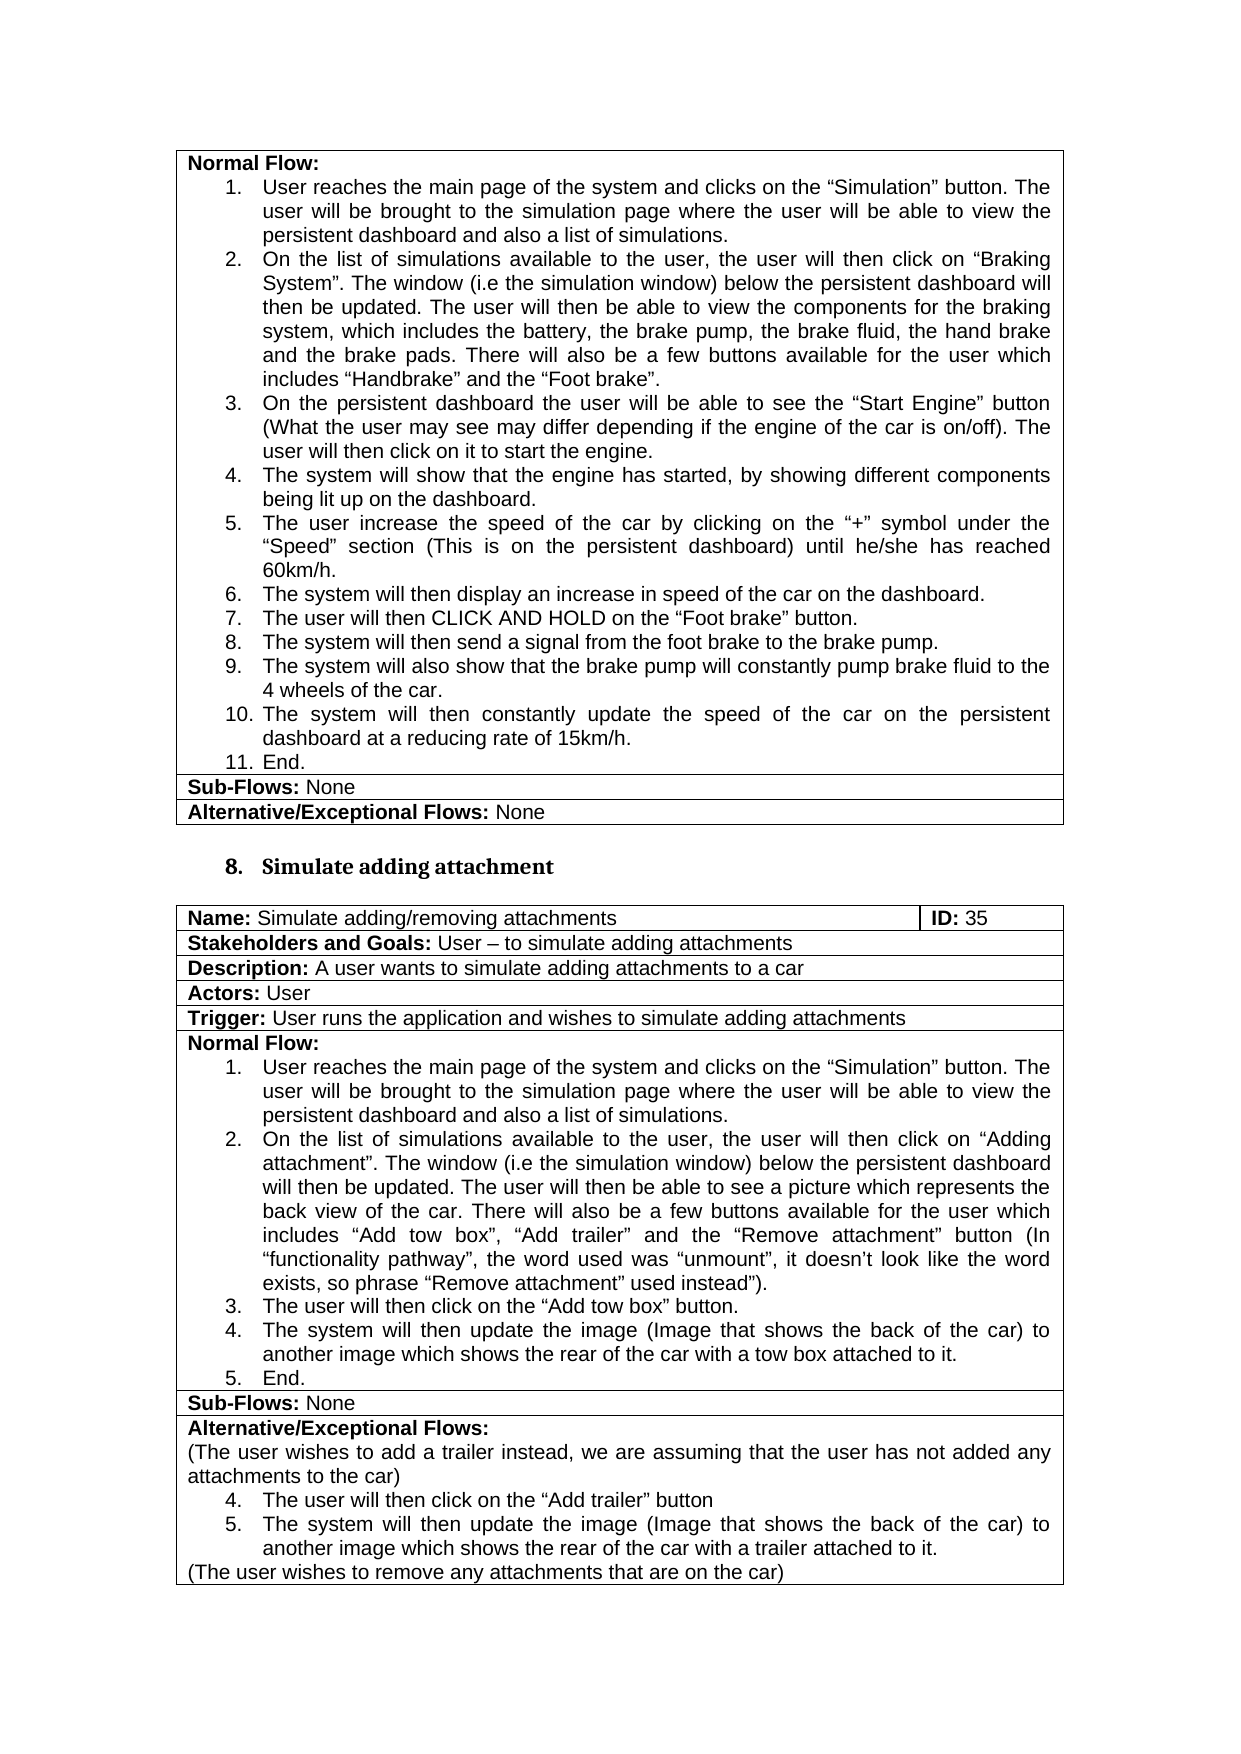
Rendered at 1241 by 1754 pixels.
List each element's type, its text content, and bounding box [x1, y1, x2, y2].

table_cell Alternative/Exceptional Flows: None [177, 800, 1063, 824]
table_cell Trigger: User runs the application and wishes to simulate adding attachments [177, 1006, 1063, 1030]
table_cell Description: A user wants to simulate adding attachments to a car [177, 956, 1063, 980]
table_cell Stakeholders and Goals: User – to simulate adding attachments [177, 931, 1063, 955]
table_header ID: 35 [921, 906, 1063, 930]
table_cell Actors: User [177, 981, 1063, 1005]
table_cell Normal Flow: User reaches the main page of the system and clicks on the “Simulation” button. The user will be brought to the simulation page where the user will be able to view the persistent dashboard and also a list of simulations. On the list of simulations available to the user, the user will then click on “Adding attachment”. The window (i.e the simulation window) below the persistent dashboard will then be updated. The user will then be able to see a picture which represents the back view of the car. There will also be a few buttons available for the user which includes “Add tow box”, “Add trailer” and the “Remove attachment” button (In “functionality pathway”, the word used was “unmount”, it doesn’t look like the word exists, so phrase “Remove attachment” used instead”). The user will then click on the “Add tow box” button. The system will then update the image (Image that shows the back of the car) to another image which shows the rear of the car with a tow box attached to it. End. [177, 1031, 1063, 1390]
table_cell Sub-Flows: None [177, 775, 1063, 799]
table_cell Normal Flow: User reaches the main page of the system and clicks on the “Simulation” button. The user will be brought to the simulation page where the user will be able to view the persistent dashboard and also a list of simulations. On the list of simulations available to the user, the user will then click on “Braking System”. The window (i.e the simulation window) below the persistent dashboard will then be updated. The user will then be able to view the components for the braking system, which includes the battery, the brake pump, the brake fluid, the hand brake and the brake pads. There will also be a few buttons available for the user which includes “Handbrake” and the “Foot brake”. On the persistent dashboard the user will be able to see the “Start Engine” button (What the user may see may differ depending if the engine of the car is on/off). The user will then click on it to start the engine. The system will show that the engine has started, by showing different components being lit up on the dashboard. The user increase the speed of the car by clicking on the “+” symbol under the “Speed” section (This is on the persistent dashboard) until he/she has reached 60km/h. The system will then display an increase in speed of the car on the dashboard. The user will then CLICK AND HOLD on the “Foot brake” button. The system will then send a signal from the foot brake to the brake pump. The system will also show that the brake pump will constantly pump brake fluid to the 4 wheels of the car. The system will then constantly update the speed of the car on the persistent dashboard at a reducing rate of 15km/h. End. [177, 151, 1063, 774]
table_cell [177, 1416, 1063, 1584]
table_cell Sub-Flows: None [177, 1391, 1063, 1415]
list Simulate adding attachment [225, 854, 1053, 880]
table_header Name: Simulate adding/removing attachments [177, 906, 919, 930]
